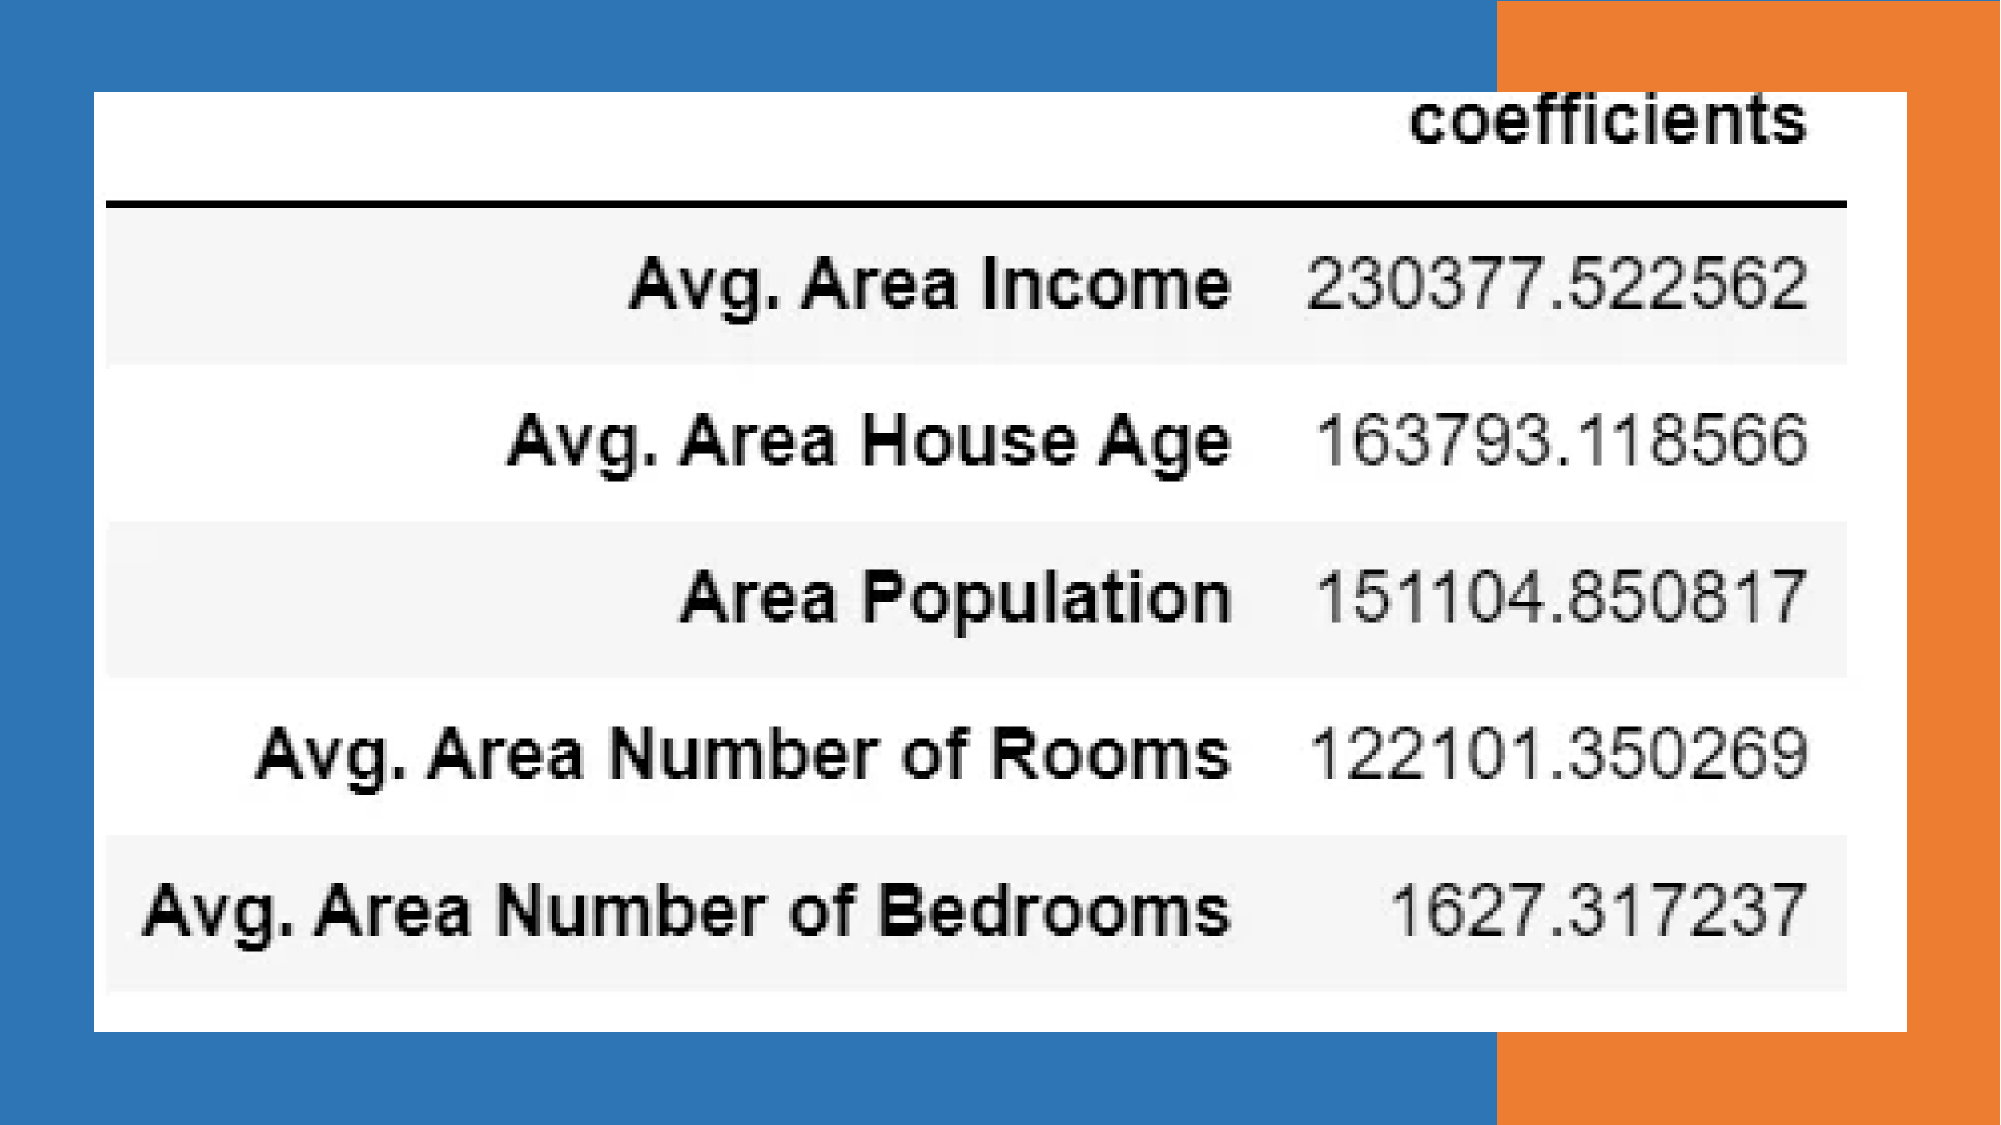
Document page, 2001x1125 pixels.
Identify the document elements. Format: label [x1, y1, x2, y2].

picture [93, 91, 1907, 1032]
